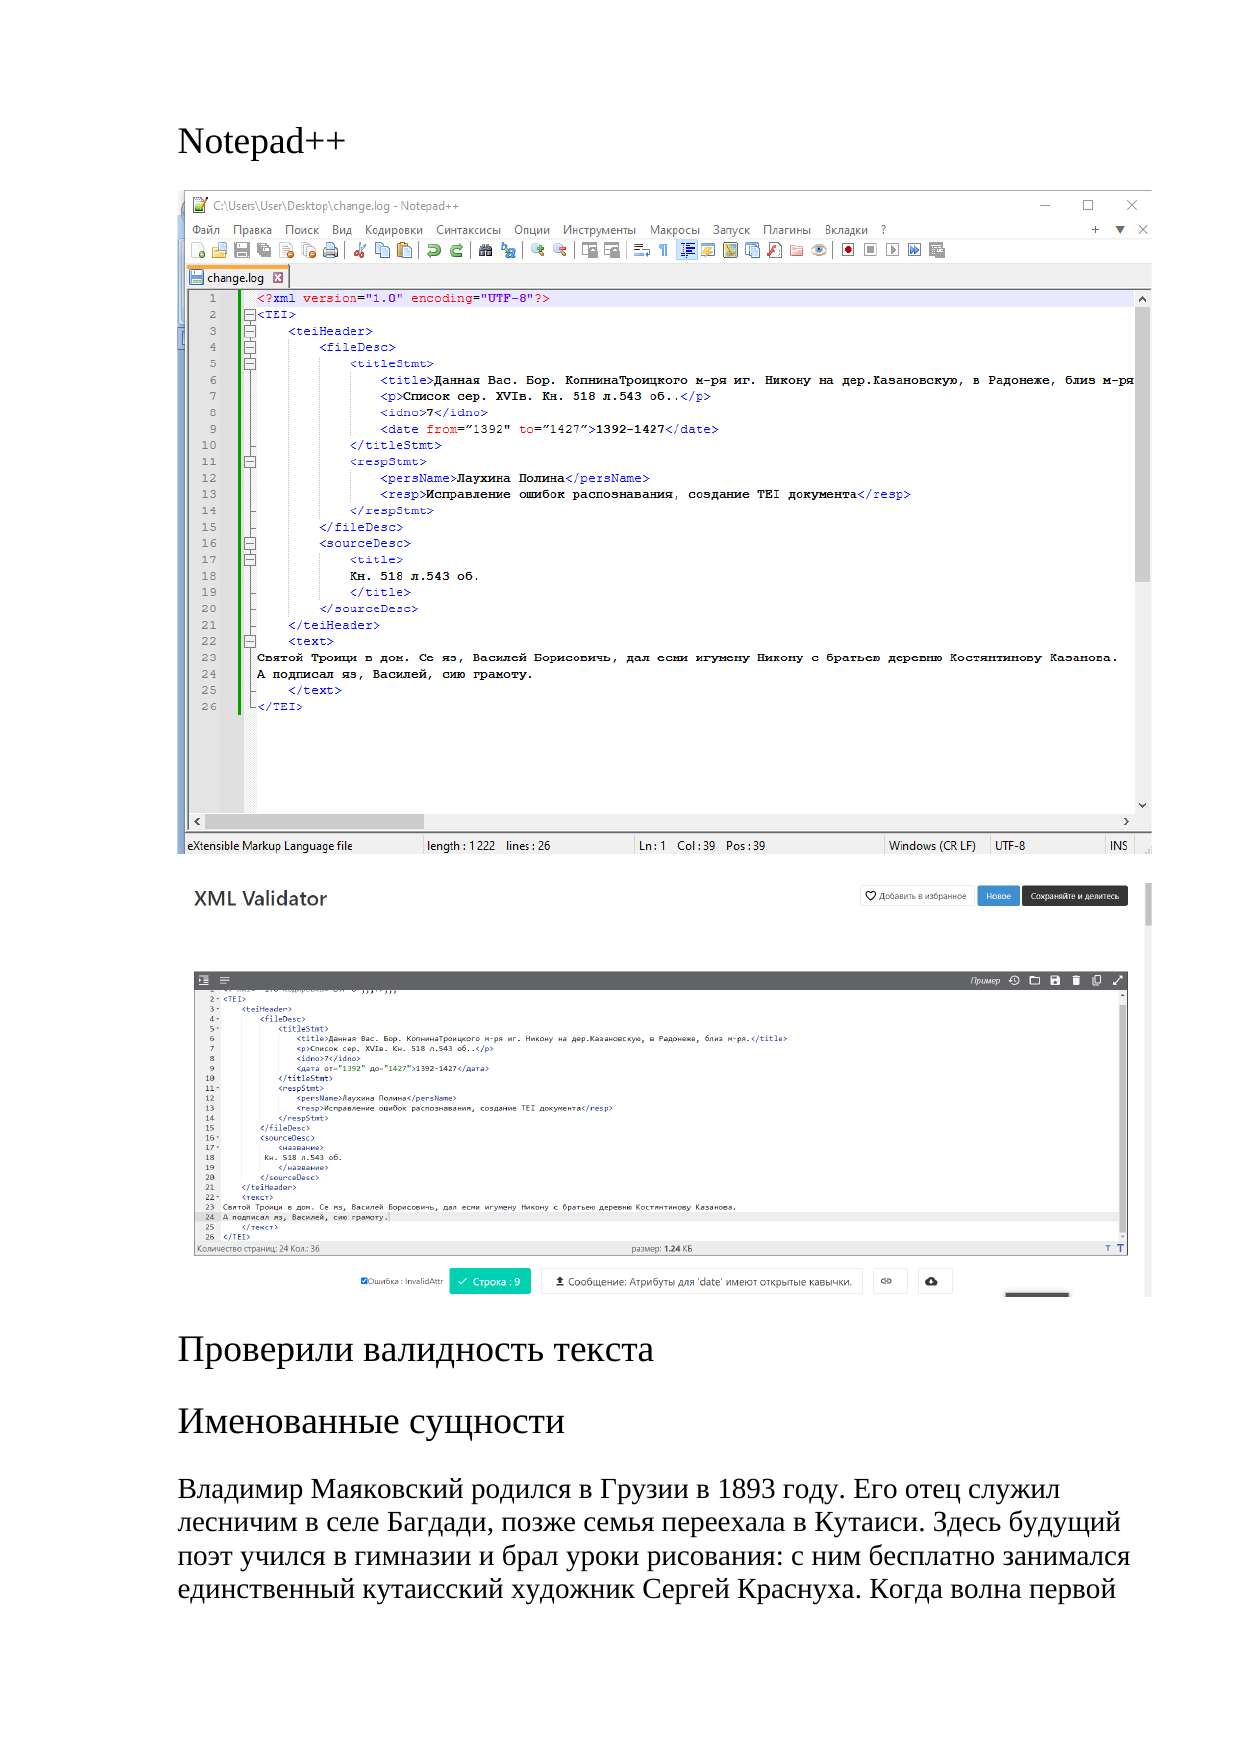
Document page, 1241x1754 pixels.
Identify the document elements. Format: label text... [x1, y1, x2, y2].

text Проверили валидность текста [177, 1326, 1152, 1369]
text Именованные сущности [177, 1398, 1152, 1442]
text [177, 1471, 1152, 1605]
picture [177, 883, 1152, 1297]
text Notepad++ [177, 118, 1152, 161]
picture [177, 190, 1152, 854]
